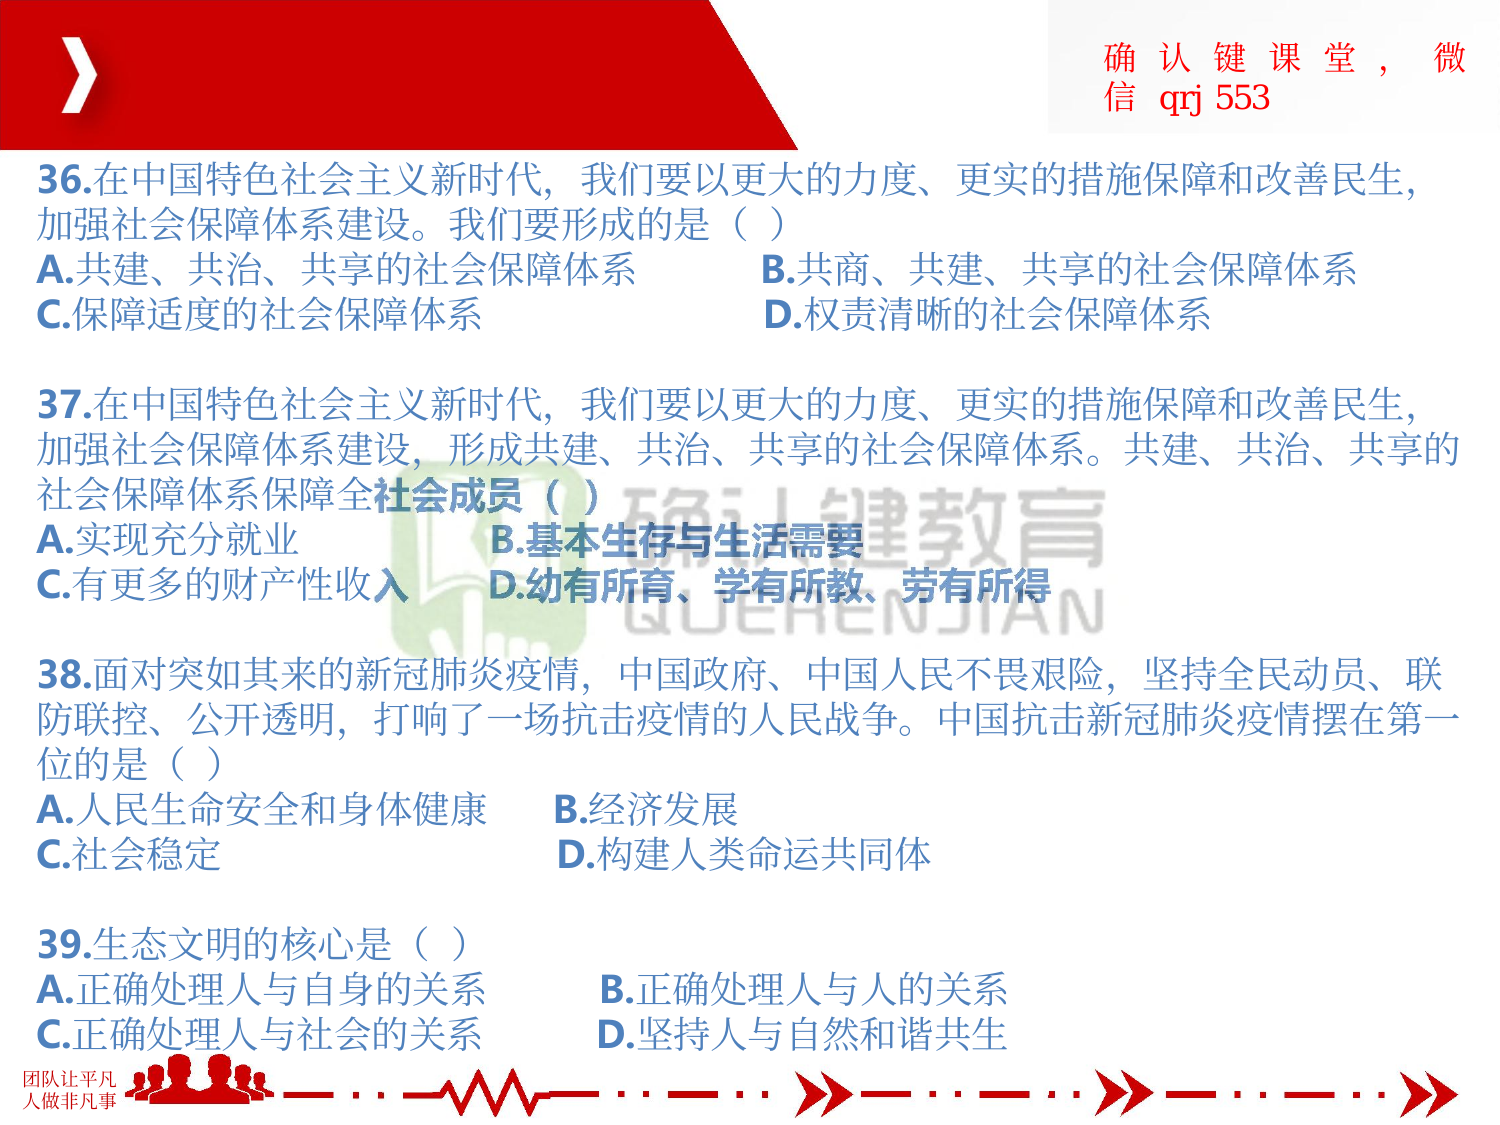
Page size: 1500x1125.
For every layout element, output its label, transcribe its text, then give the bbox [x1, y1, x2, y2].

text D.权责清晰的社会保障体系 [763, 293, 1384, 338]
text 37.在中国特色社会主义新时代，我们要以更大的力度、更实的措施保障和改善民生， [36, 378, 1486, 428]
text D.构建人类命运共同体 [556, 828, 959, 878]
text 防联控、公开透明，打响了一场抗击疫情的人民战争。中国抗击新冠肺炎疫情摆在第一 [36, 698, 1486, 743]
text A.人民生命安全和身体健康 B.经济发展 [36, 783, 765, 833]
text 人做非凡事 [23, 1094, 142, 1113]
text C.保障适度的社会保障体系 [36, 293, 662, 338]
text 社会保障体系保障全 [36, 473, 1486, 518]
text C.社会稳定 [36, 828, 247, 878]
text B.正确处理人与人的关系 [598, 963, 1036, 1013]
text C.有更多的财产性收 [36, 563, 1486, 608]
picture [0, 0, 1500, 1125]
text A.实现充分就业 [36, 518, 1486, 563]
text 位的是（ ） [36, 743, 1486, 788]
text 38.面对突如其来的新冠肺炎疫情，中国政府、中国人民不畏艰险，坚持全民动员、联 [36, 648, 1486, 698]
text 39.生态文明的核心是（ ） [36, 918, 515, 968]
text 加强社会保障体系建设，形成共建、共治、共享的社会保障体系。共建、共治、共享的 [36, 428, 1486, 473]
text 团队让平凡 [23, 1071, 142, 1090]
text A.正确处理人与自身的关系 [36, 968, 515, 1013]
text 36.在中国特色社会主义新时代，我们要以更大的力度、更实的措施保障和改善民生， [36, 153, 1468, 203]
text 确 认 键 课 堂 ， 微 信 qrj 553 [1104, 40, 1500, 117]
text B.共商、共建、共享的社会保障体系 [760, 243, 1384, 293]
text D.坚持人与自然和谐共生 [596, 1013, 1036, 1058]
text A.共建、共治、共享的社会保障体系 [36, 243, 662, 293]
text 加强社会保障体系建设。我们要形成的是（ ） [36, 203, 1468, 248]
text C.正确处理人与社会的关系 [36, 1013, 515, 1058]
